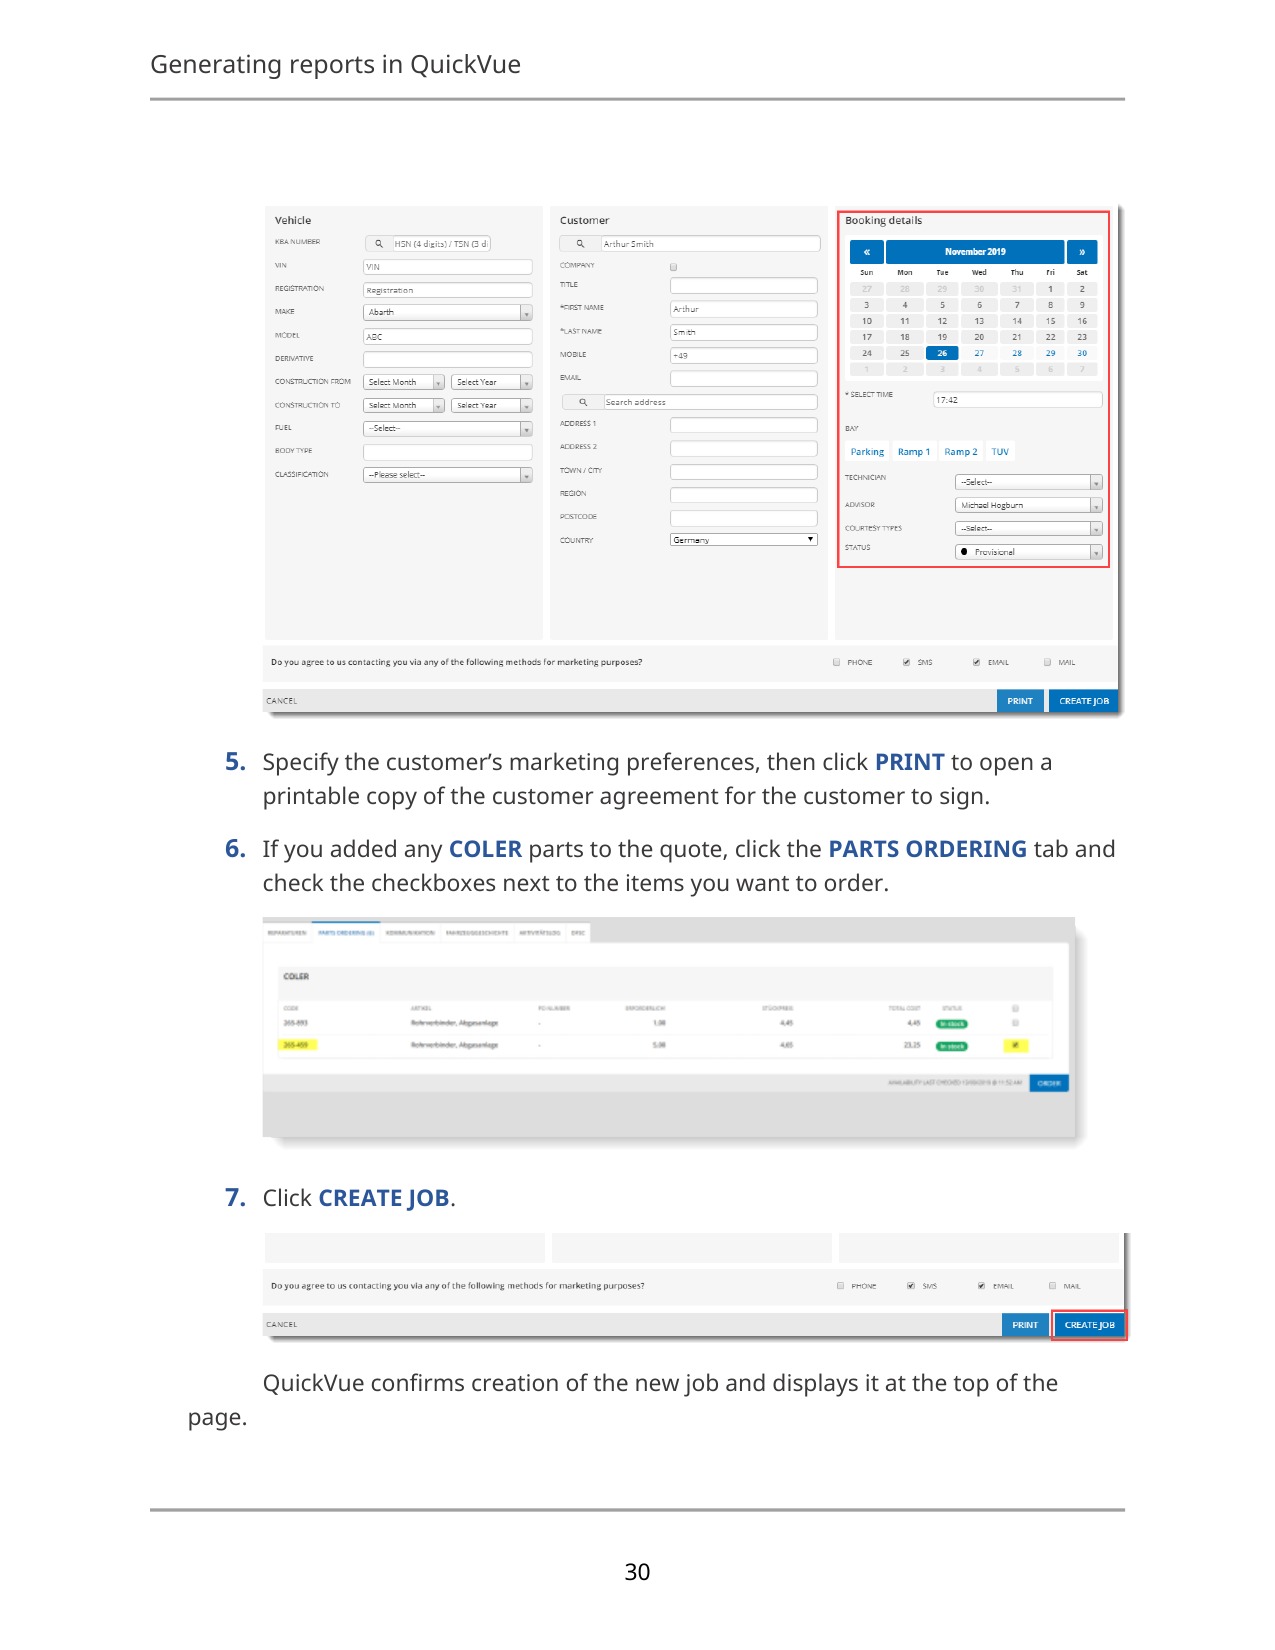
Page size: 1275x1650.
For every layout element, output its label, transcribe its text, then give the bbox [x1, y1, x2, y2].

picture [262, 917, 1099, 1161]
list QuickVue confirms creation of the new job and displays it at the top of the page. [187, 1367, 1125, 1432]
list If you added any COLER parts to the quote, click the PARTS ORDERING tab and check the checkboxes next to the items you want to order. [225, 830, 1125, 898]
list Specify the customer’s marketing preferences, then click PRINT to open a printable copy of the customer agreement for the customer to sign. [225, 743, 1125, 811]
picture [262, 1233, 1136, 1348]
picture [262, 198, 1130, 724]
list Click CREATE JOB. [225, 1180, 1125, 1214]
